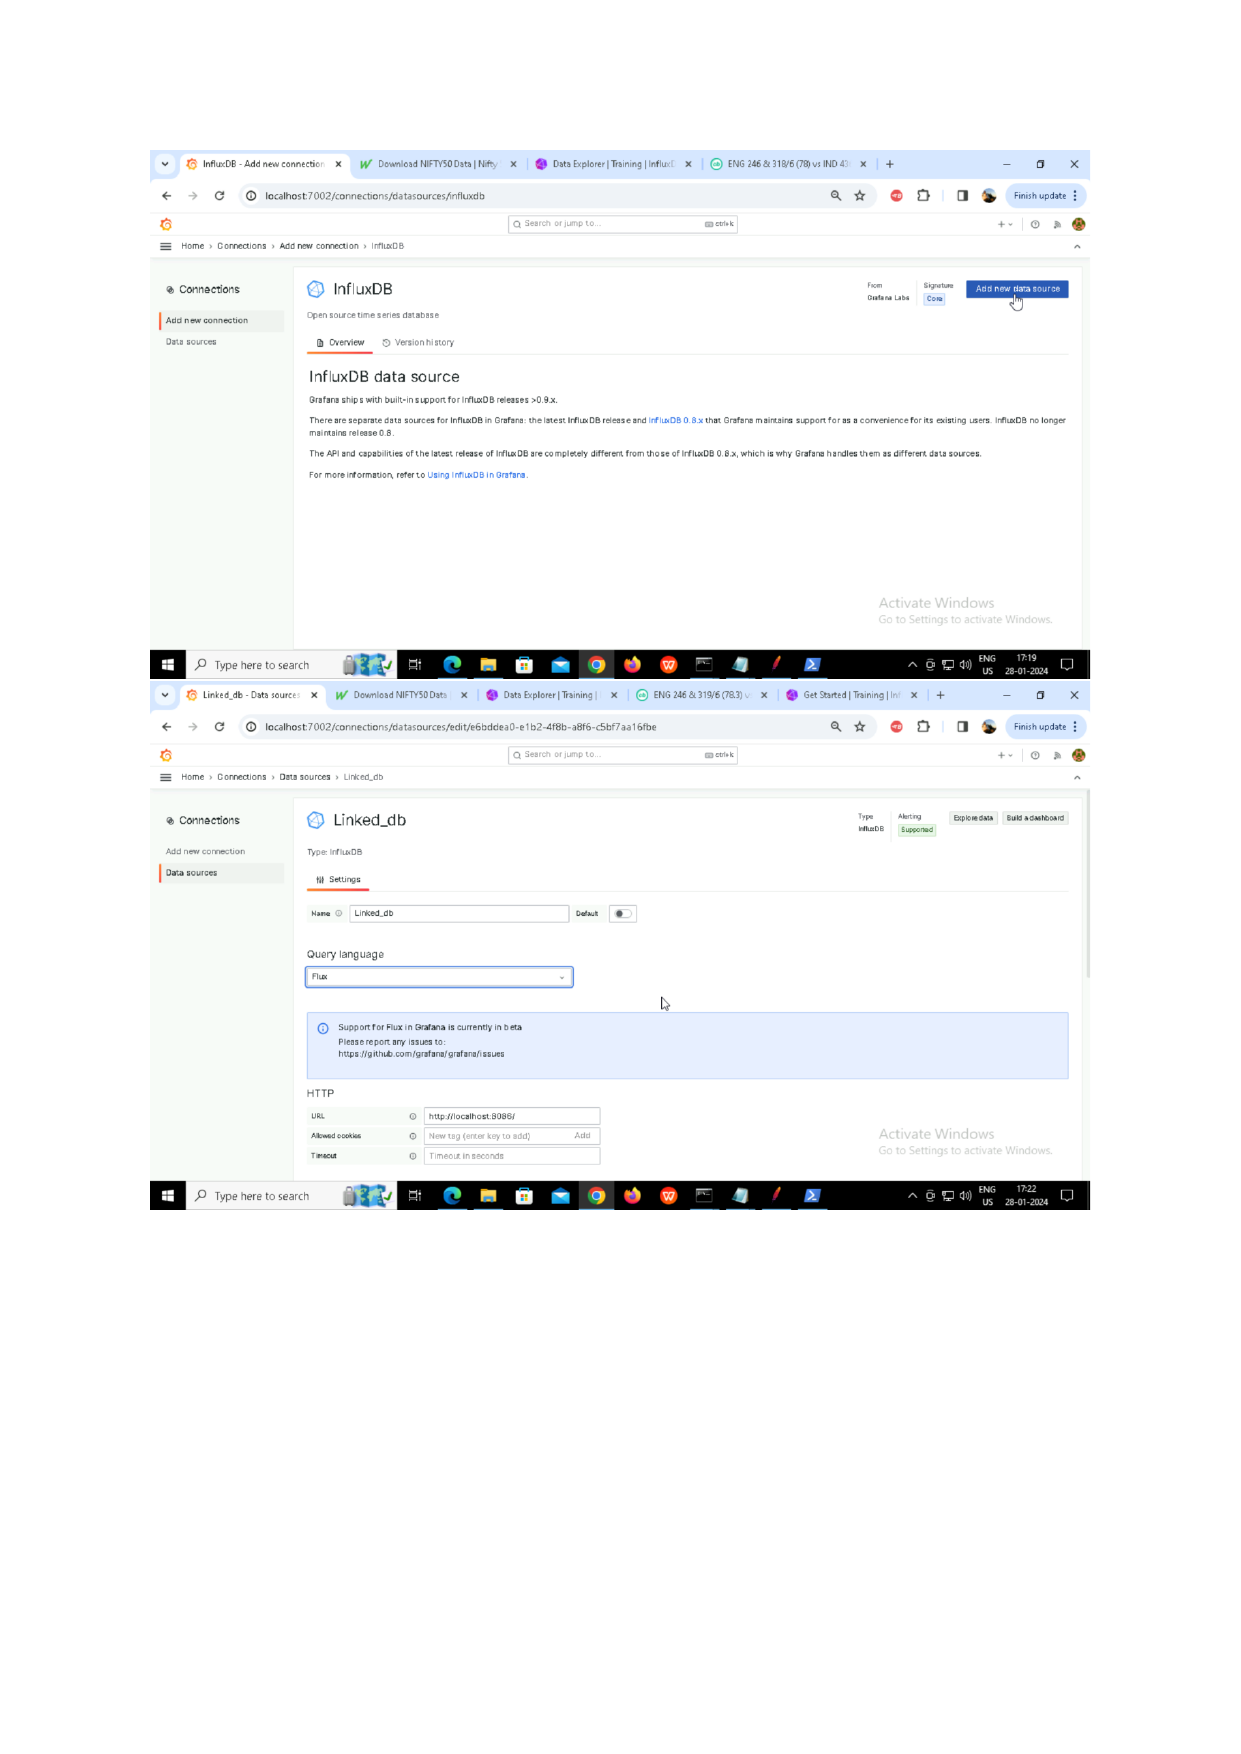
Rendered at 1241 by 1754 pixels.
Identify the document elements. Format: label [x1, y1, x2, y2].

picture [150, 681, 1091, 1210]
picture [150, 150, 1091, 679]
